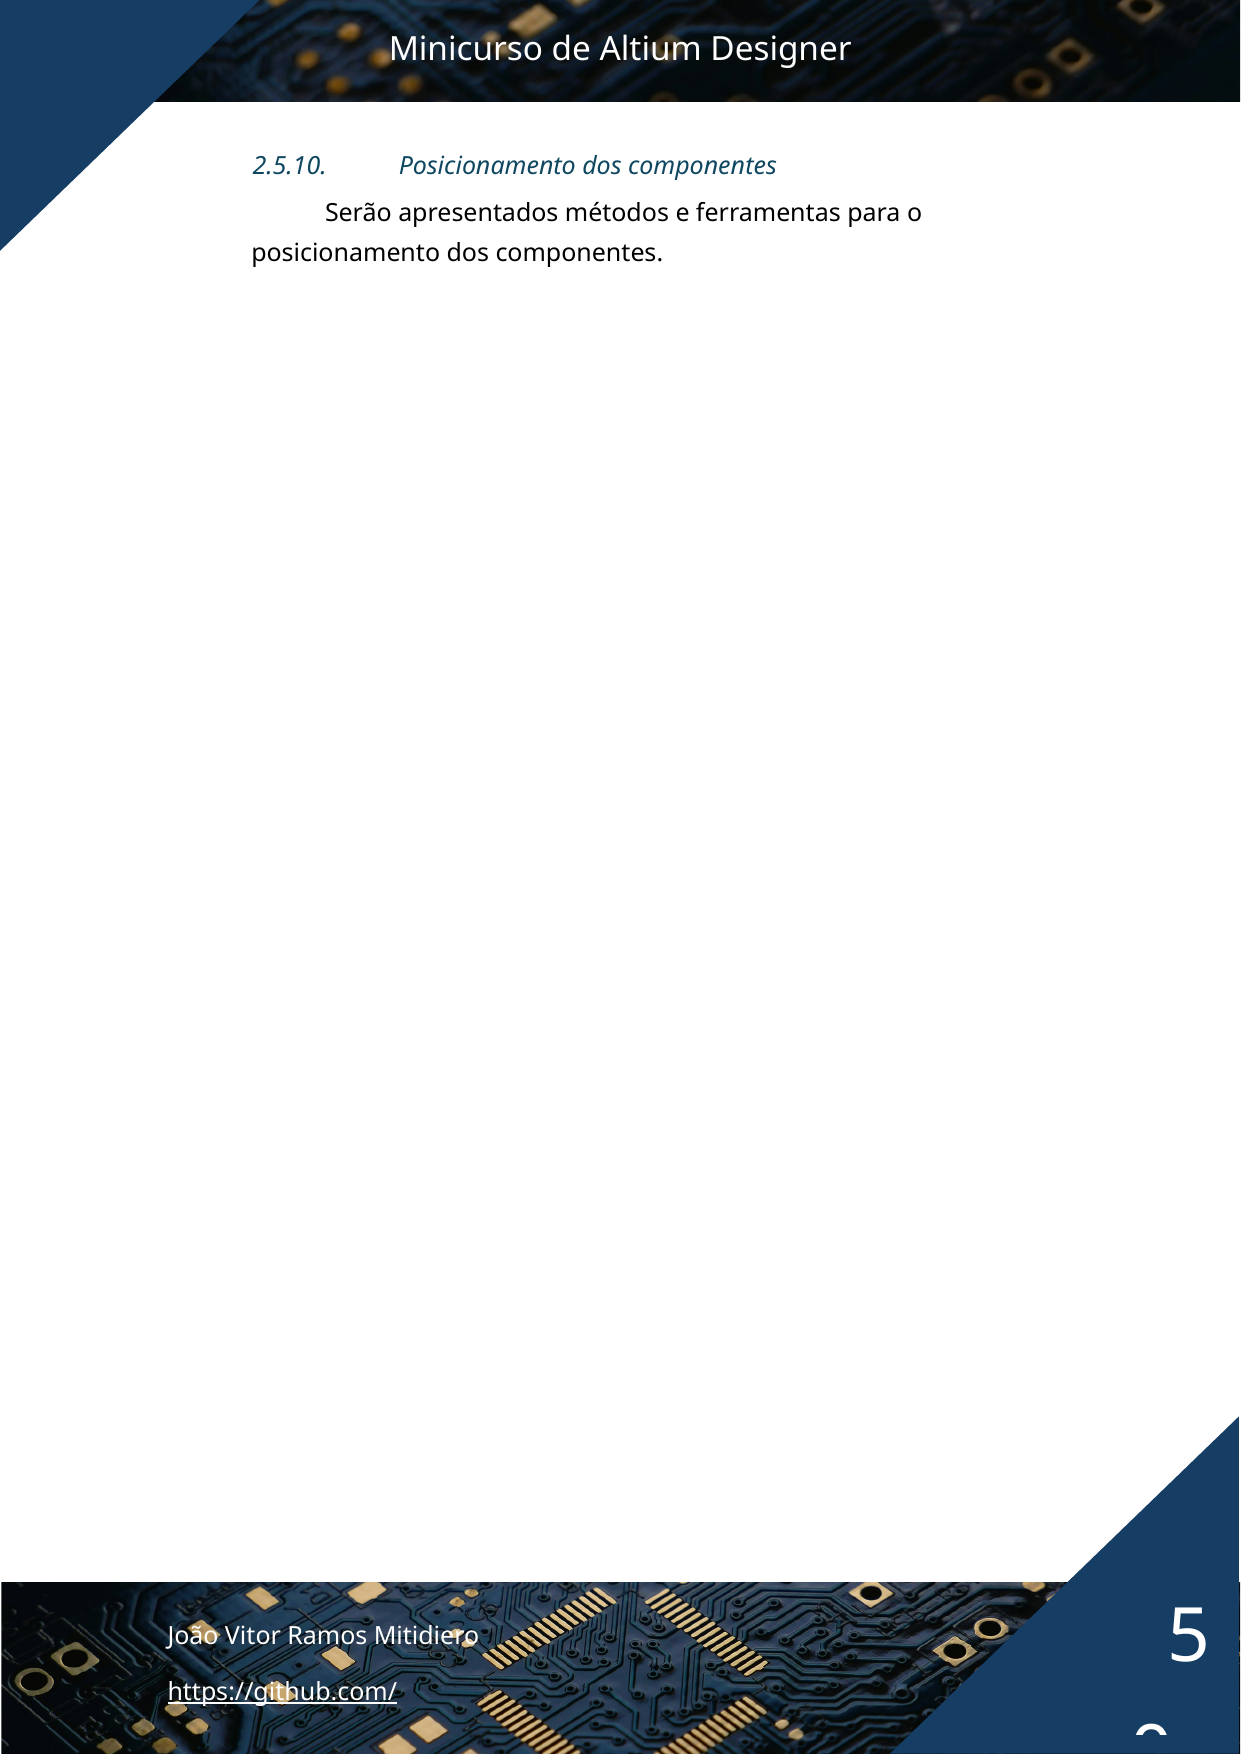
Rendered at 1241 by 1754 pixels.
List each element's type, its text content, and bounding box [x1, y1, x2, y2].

picture [1, 1582, 1066, 1754]
picture [156, 0, 1241, 102]
text Serão apresentados métodos e ferramentas para o posicionamento dos componentes. [251, 195, 1063, 268]
subtitle Posicionamento dos componentes [252, 148, 1063, 182]
